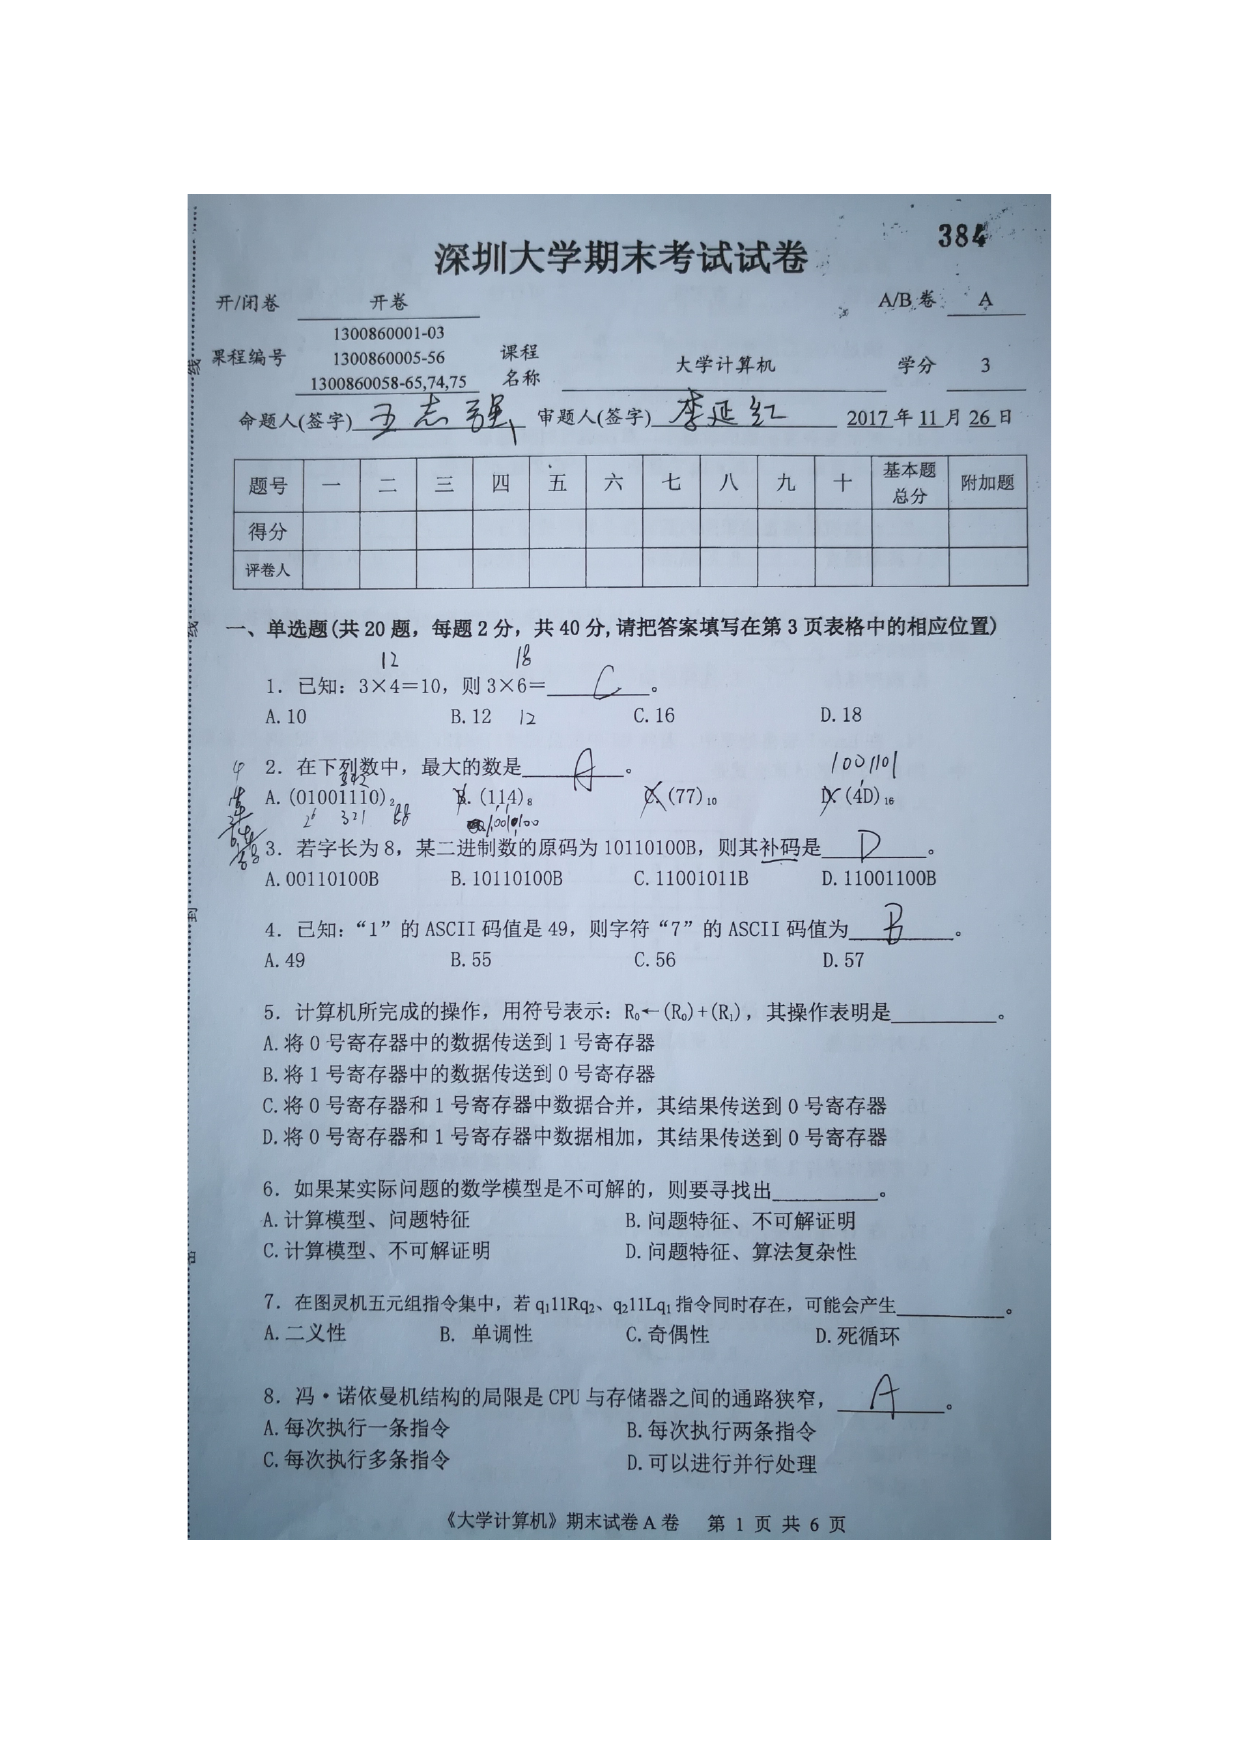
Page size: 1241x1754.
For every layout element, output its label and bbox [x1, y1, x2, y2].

picture [187, 194, 1052, 1540]
